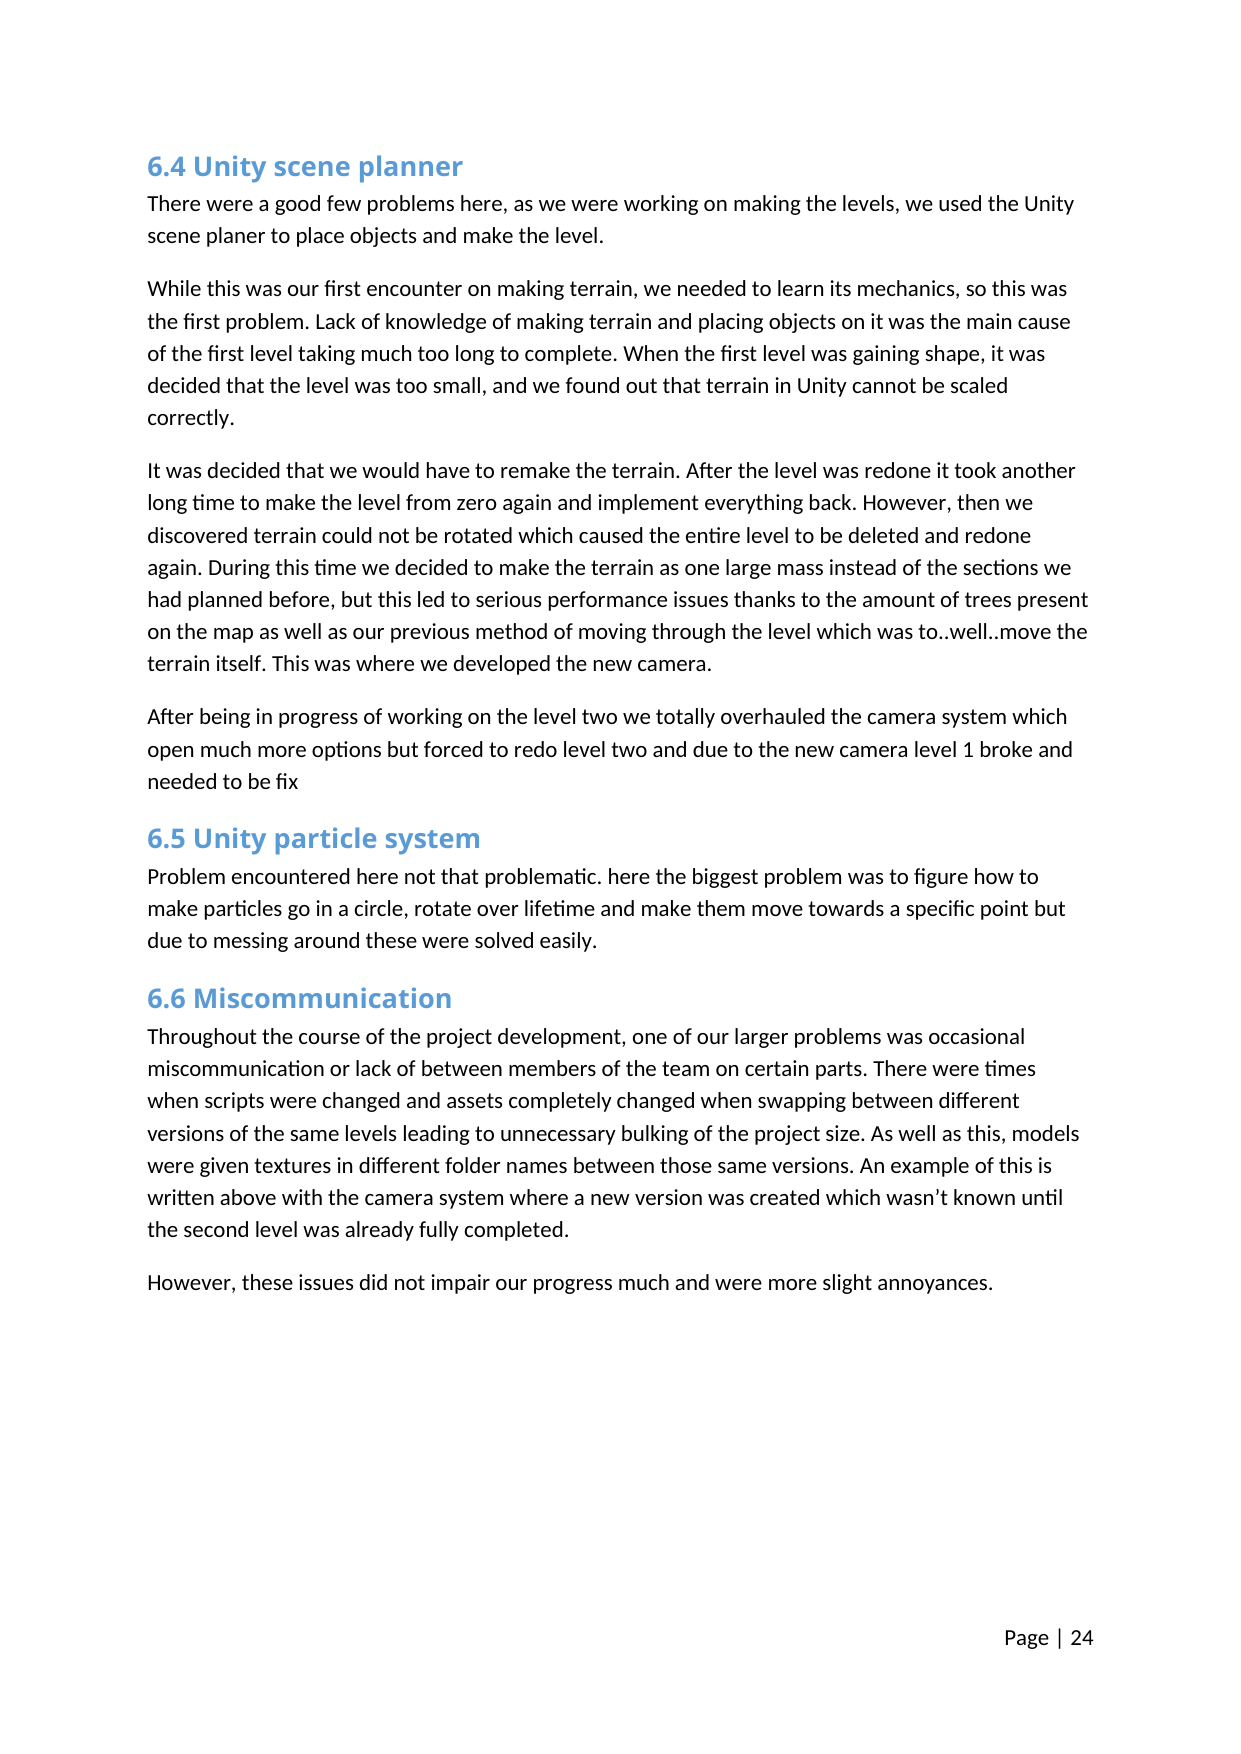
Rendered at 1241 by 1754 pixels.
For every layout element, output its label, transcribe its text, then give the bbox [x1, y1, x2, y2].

text There were a good few problems here, as we were working on making the levels, we used the Unity scene planer to place objects and make the level. [147, 189, 1093, 249]
text Throughout the course of the project development, one of our larger problems was occasional miscommunication or lack of between members of the team on certain parts. There were times when scripts were changed and assets completely changed when swapping between different versions of the same levels leading to unnecessary bulking of the project size. As well as this, models were given textures in different folder names between those same versions. An example of this is written above with the camera system where a new version was created which wasn’t known until the second level was already fully completed. [147, 1022, 1093, 1243]
subtitle 6.5 Unity particle system [147, 820, 1093, 857]
subtitle 6.6 Miscommunication [147, 980, 1093, 1017]
text However, these issues did not impair our progress much and were more slight annoyances. [147, 1268, 1093, 1296]
text It was decided that we would have to remake the terrain. After the level was redone it took another long time to make the level from zero again and implement everything back. However, then we discovered terrain could not be rotated which caused the entire level to be deleted and redone again. During this time we decided to make the terrain as one large mass instead of the sections we had planned before, but this led to serious performance issues thanks to the amount of trees present on the map as well as our previous method of moving through the level which was to..well..move the terrain itself. This was where we developed the new camera. [147, 456, 1093, 677]
text While this was our first encounter on making terrain, we needed to learn its mechanics, so this was the first problem. Lack of knowledge of making terrain and placing objects on it was the main cause of the first level taking much too long to complete. When the first level was gaining shape, it was decided that the level was too small, and we found out that terrain in Unity cannot be scaled correctly. [147, 274, 1093, 431]
text After being in progress of working on the level two we totally overhauled the camera system which open much more options but forced to redo level two and due to the new camera level 1 broke and needed to be fix [147, 702, 1093, 795]
text Problem encountered here not that problematic. here the biggest problem was to figure how to make particles go in a circle, rotate over lifetime and make them move towards a specific point but due to messing around these were solved easily. [147, 862, 1093, 955]
subtitle 6.4 Unity scene planner [147, 147, 1093, 184]
